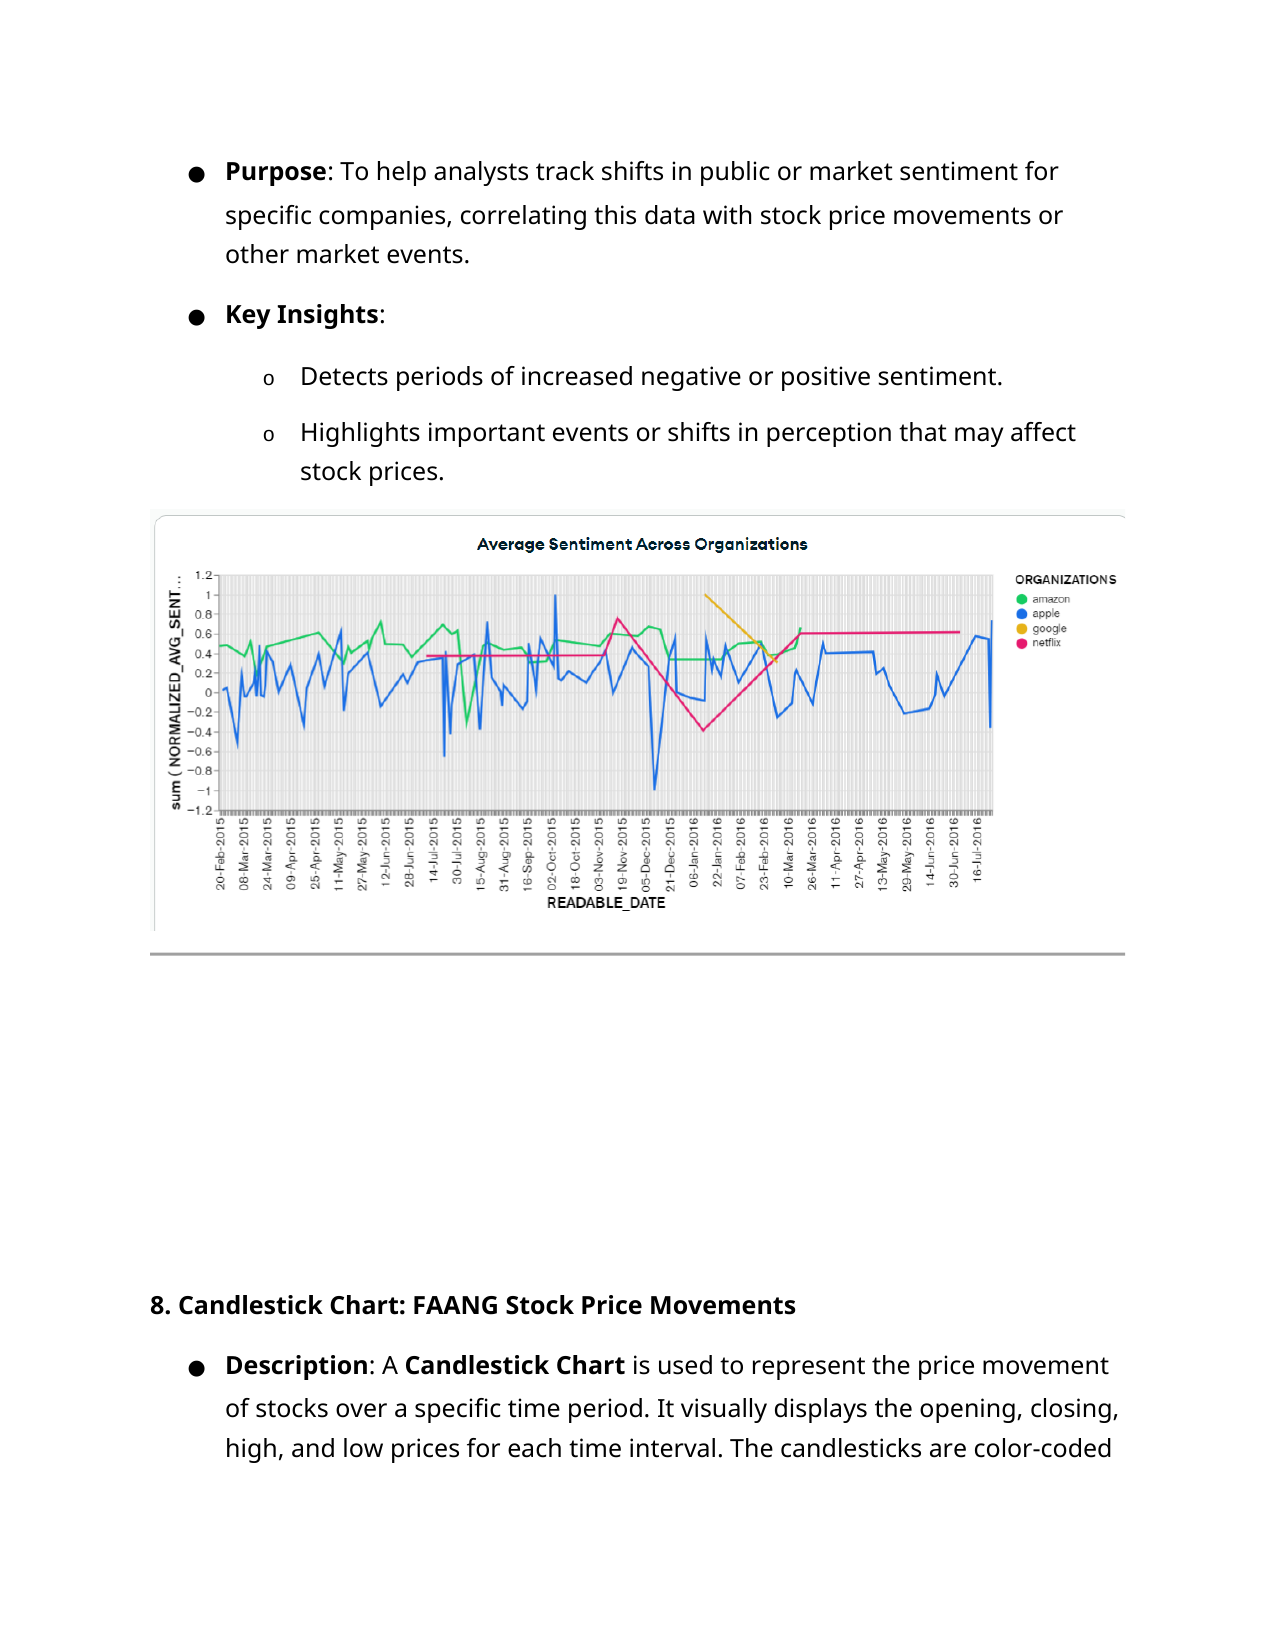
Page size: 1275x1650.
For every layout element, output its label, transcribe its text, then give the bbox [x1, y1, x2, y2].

list Detects periods of increased negative or positive sentiment. [262, 358, 1125, 393]
list Highlights important events or shifts in perception that may affect stock prices. [262, 414, 1125, 488]
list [187, 1343, 1125, 1464]
list Key Insights: [187, 293, 1125, 336]
list Purpose: To help analysts track shifts in public or market sentiment for specific companies, correlating this data with stock price movements or other market events. [187, 150, 1125, 271]
picture [150, 509, 1125, 931]
text 8. Candlestick Chart: FAANG Stock Price Movements [150, 1287, 1125, 1322]
